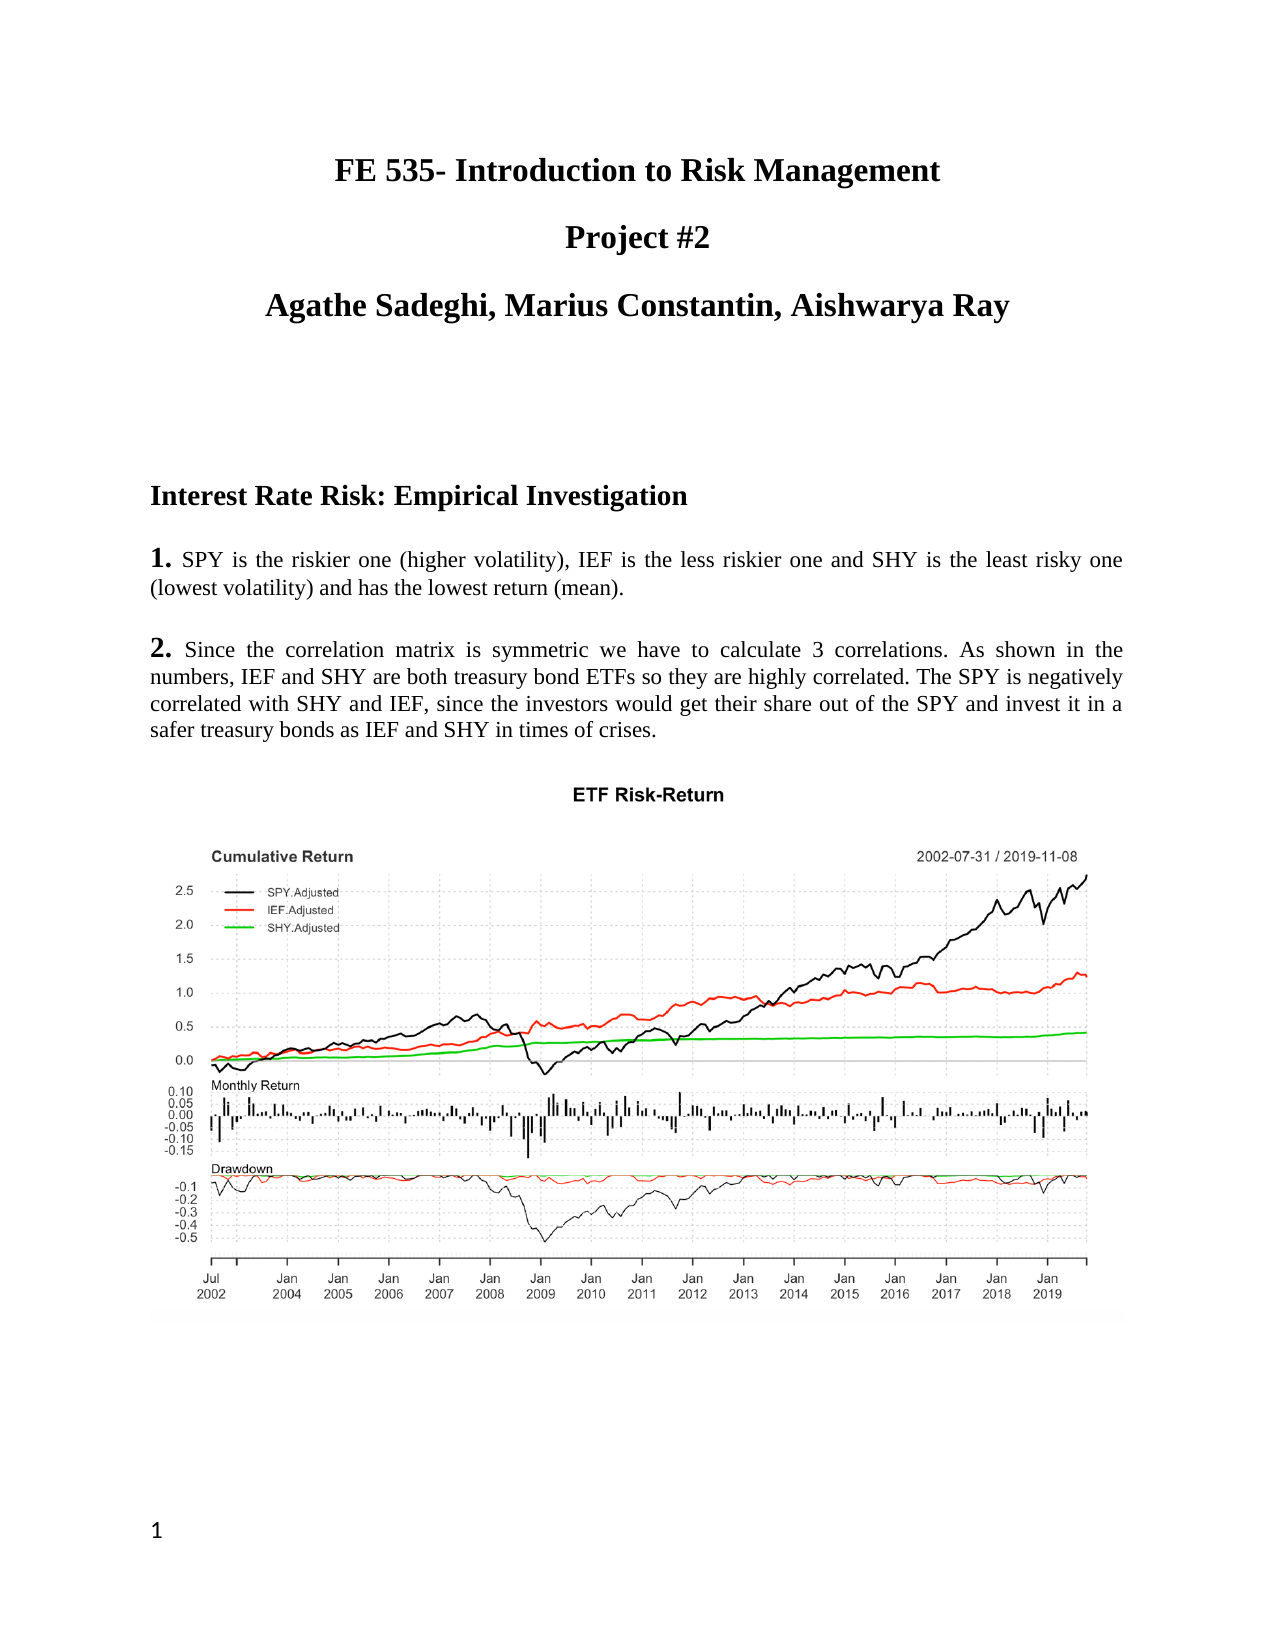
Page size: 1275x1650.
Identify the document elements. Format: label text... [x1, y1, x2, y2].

text Project #2 [150, 217, 1125, 256]
text Interest Rate Risk: Empirical Investigation [150, 478, 1125, 511]
text Agathe Sadeghi, Marius Constantin, Aishwarya Ray [150, 285, 1125, 323]
picture [150, 771, 1125, 1322]
text FE 535- Introduction to Risk Management [150, 150, 1125, 188]
text 2. Since the correlation matrix is symmetric we have to calculate 3 correlations. As shown in the numbers, IEF and SHY are both treasury bond ETFs so they are highly correlated. The SPY is negatively correlated with SHY and IEF, since the investors would get their share out of the SPY and invest it in a safer treasury bonds as IEF and SHY in times of crises. [150, 630, 1125, 742]
text 1. SPY is the riskier one (higher volatility), IEF is the less riskier one and SHY is the least risky one (lowest volatility) and has the lowest return (mean). [150, 541, 1125, 601]
